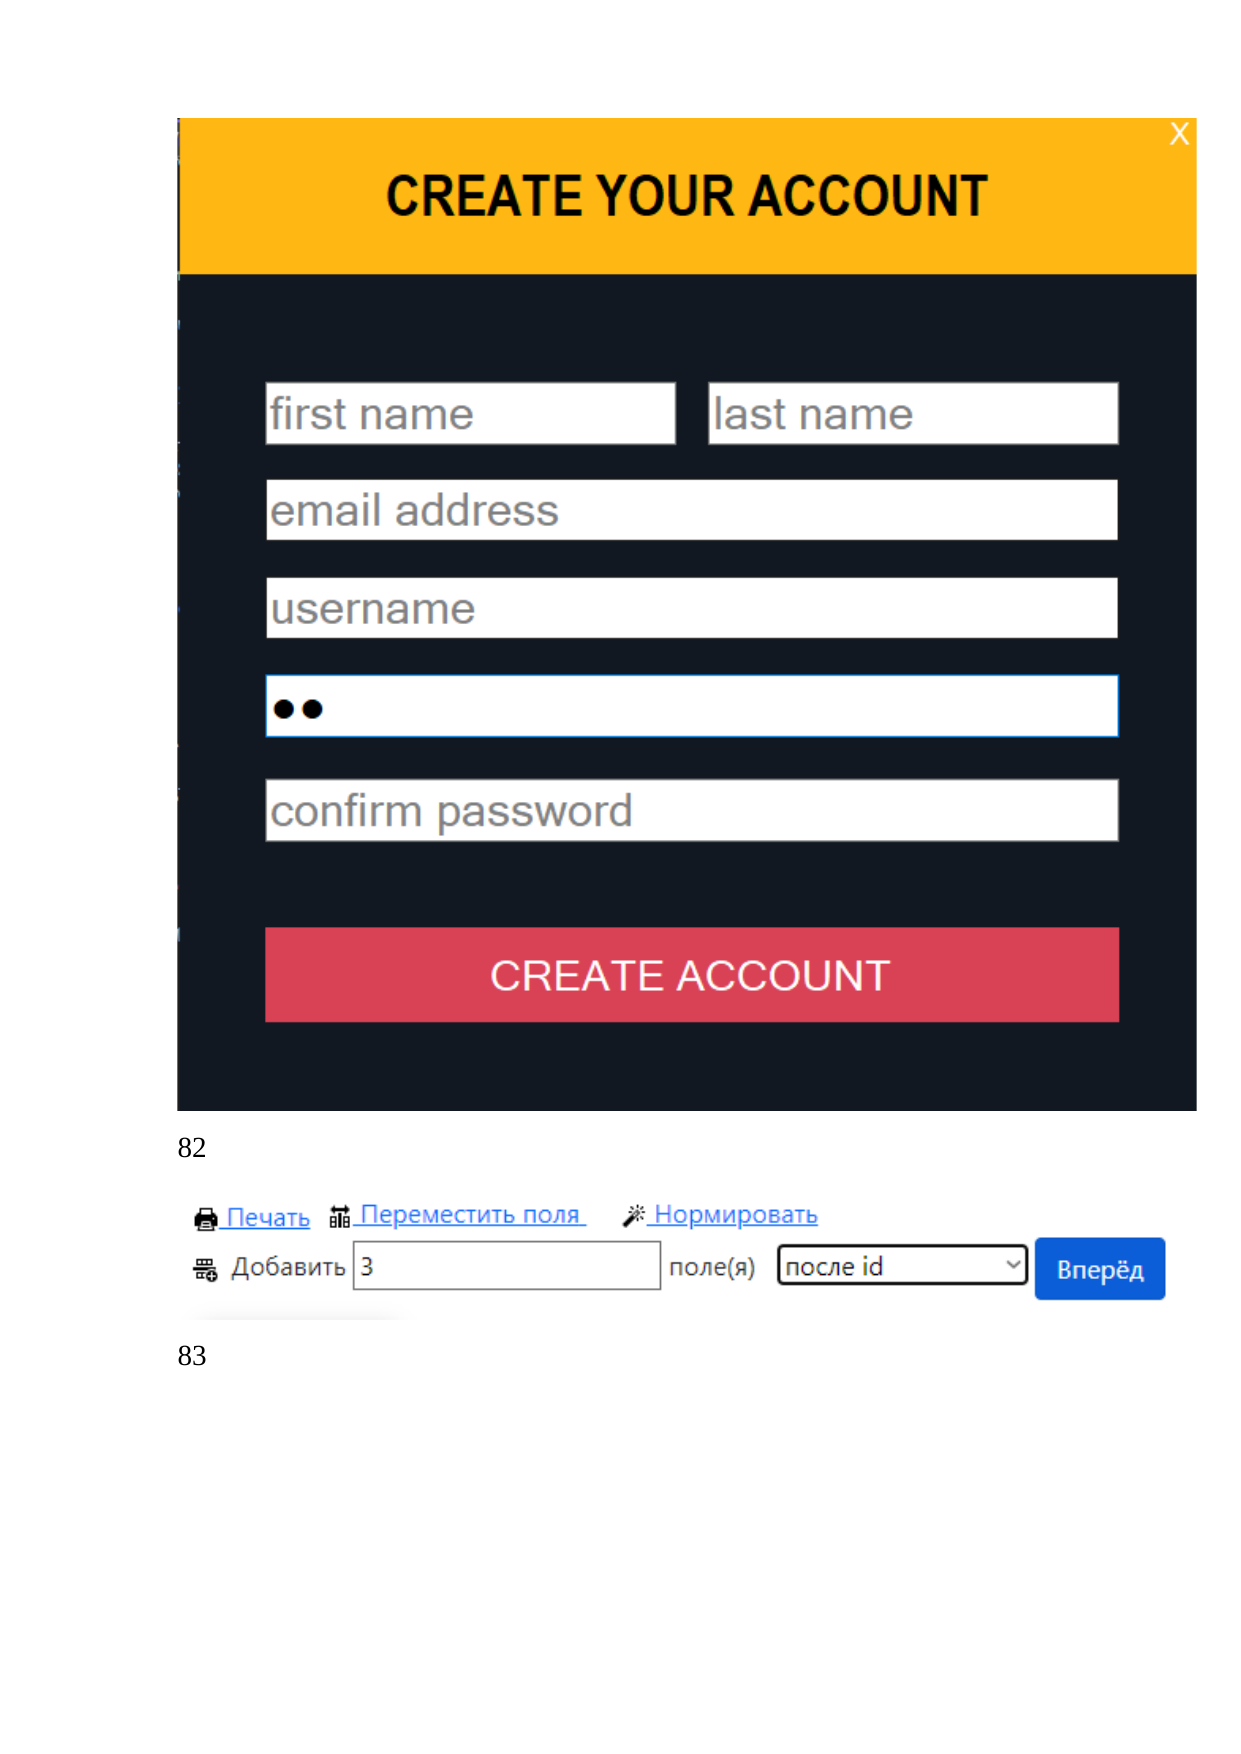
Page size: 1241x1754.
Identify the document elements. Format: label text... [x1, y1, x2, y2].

picture [177, 118, 1197, 1111]
text 83 [177, 1338, 1152, 1372]
picture [177, 1182, 1187, 1320]
text 82 [177, 1130, 1152, 1163]
